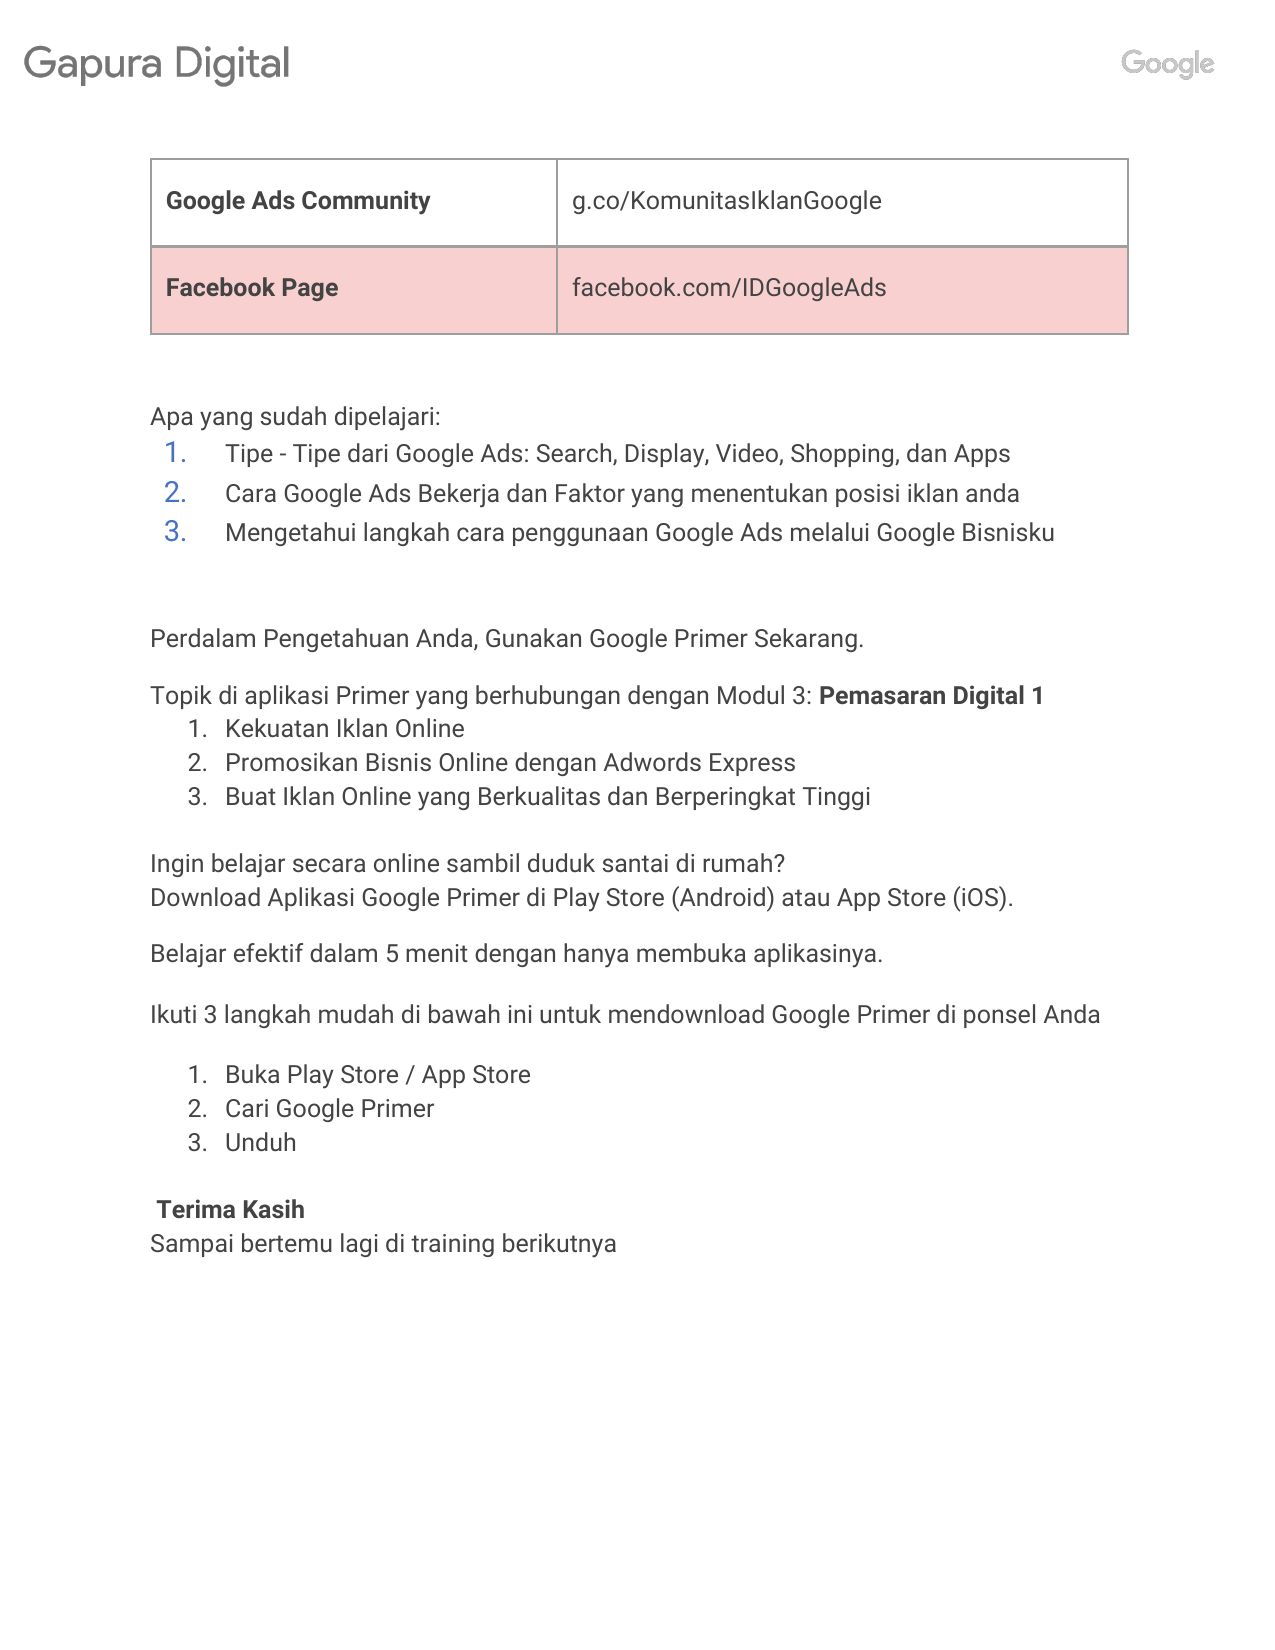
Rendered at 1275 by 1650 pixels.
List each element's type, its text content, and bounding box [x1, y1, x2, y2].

picture [4, 20, 308, 111]
text Apa yang sudah dipelajari: [150, 402, 1125, 431]
table_cell facebook.com/IDGoogleAds [558, 248, 1127, 333]
text Topik di aplikasi Primer yang berhubungan dengan Modul 3: Pemasaran Digital 1 [150, 681, 1125, 710]
picture [1071, 7, 1275, 139]
text Terima Kasih [150, 1195, 1125, 1224]
list Buka Play Store / App Store [187, 1061, 1125, 1090]
text Ikuti 3 langkah mudah di bawah ini untuk mendownload Google Primer di ponsel Anda [150, 1000, 1125, 1029]
text Ingin belajar secara online sambil duduk santai di rumah? [150, 849, 1125, 878]
table_cell g.co/KomunitasIklanGoogle [558, 160, 1127, 245]
table_cell Google Ads Community [152, 160, 556, 245]
list Mengetahui langkah cara penggunaan Google Ads melalui Google Bisnisku [187, 514, 1125, 548]
list Promosikan Bisnis Online dengan Adwords Express [187, 748, 1125, 778]
table_cell Facebook Page [152, 248, 556, 333]
list Kekuatan Iklan Online [187, 715, 1125, 744]
text Perdalam Pengetahuan Anda, Gunakan Google Primer Sekarang. [150, 625, 1125, 654]
text Sampai bertemu lagi di training berikutnya [150, 1229, 1125, 1258]
text Download Aplikasi Google Primer di Play Store (Android) atau App Store (iOS). [150, 883, 1125, 912]
list Buat Iklan Online yang Berkualitas dan Berperingkat Tinggi [187, 782, 1125, 811]
list Unduh [187, 1128, 1125, 1157]
list Cari Google Primer [187, 1094, 1125, 1123]
list Cara Google Ads Bekerja dan Faktor yang menentukan posisi iklan anda [187, 475, 1125, 509]
text Belajar efektif dalam 5 menit dengan hanya membuka aplikasinya. [150, 939, 1125, 969]
list Tipe - Tipe dari Google Ads: Search, Display, Video, Shopping, dan Apps [187, 436, 1125, 470]
